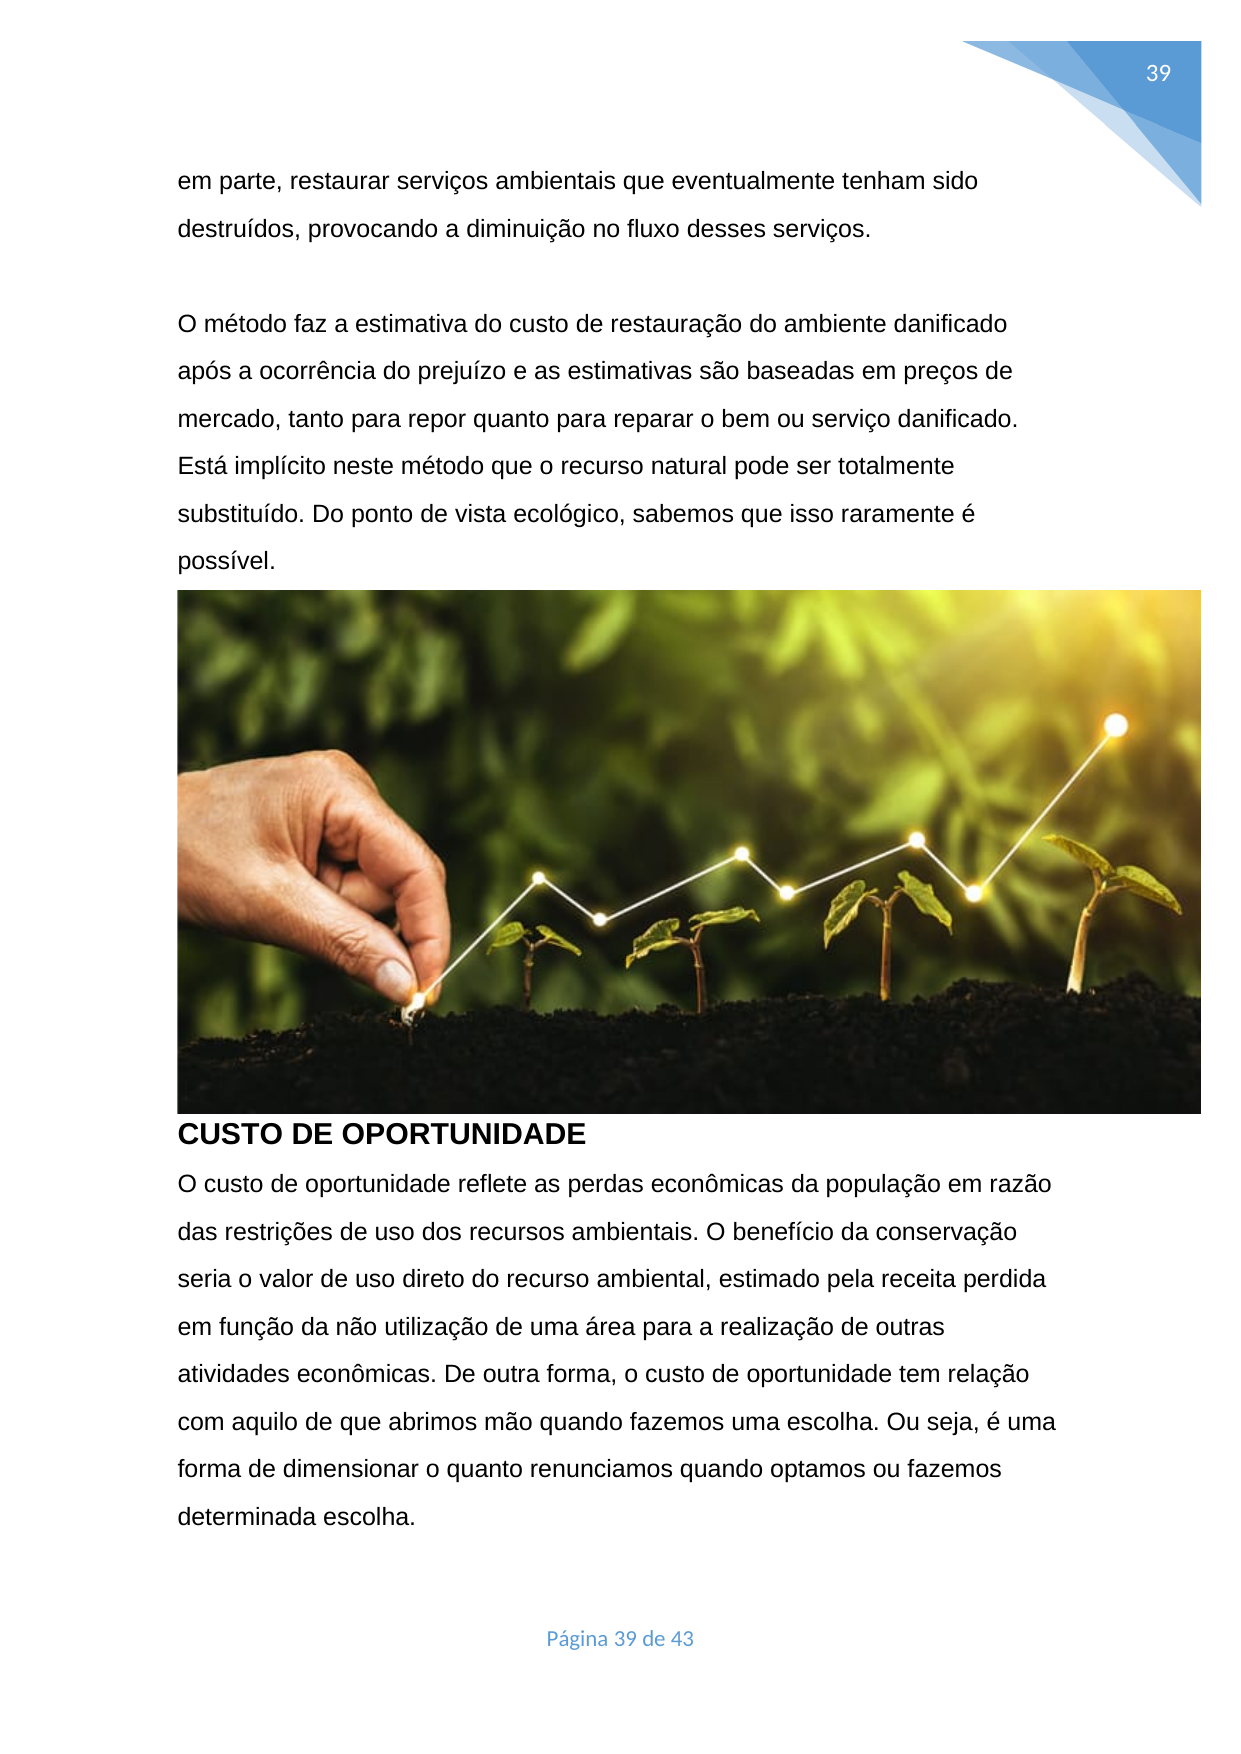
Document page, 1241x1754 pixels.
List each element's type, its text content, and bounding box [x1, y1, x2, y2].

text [177, 148, 1063, 575]
picture [177, 590, 1201, 1114]
text CUSTO DE OPORTUNIDADE [177, 1114, 1063, 1151]
picture [962, 41, 1202, 207]
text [177, 1151, 1063, 1578]
